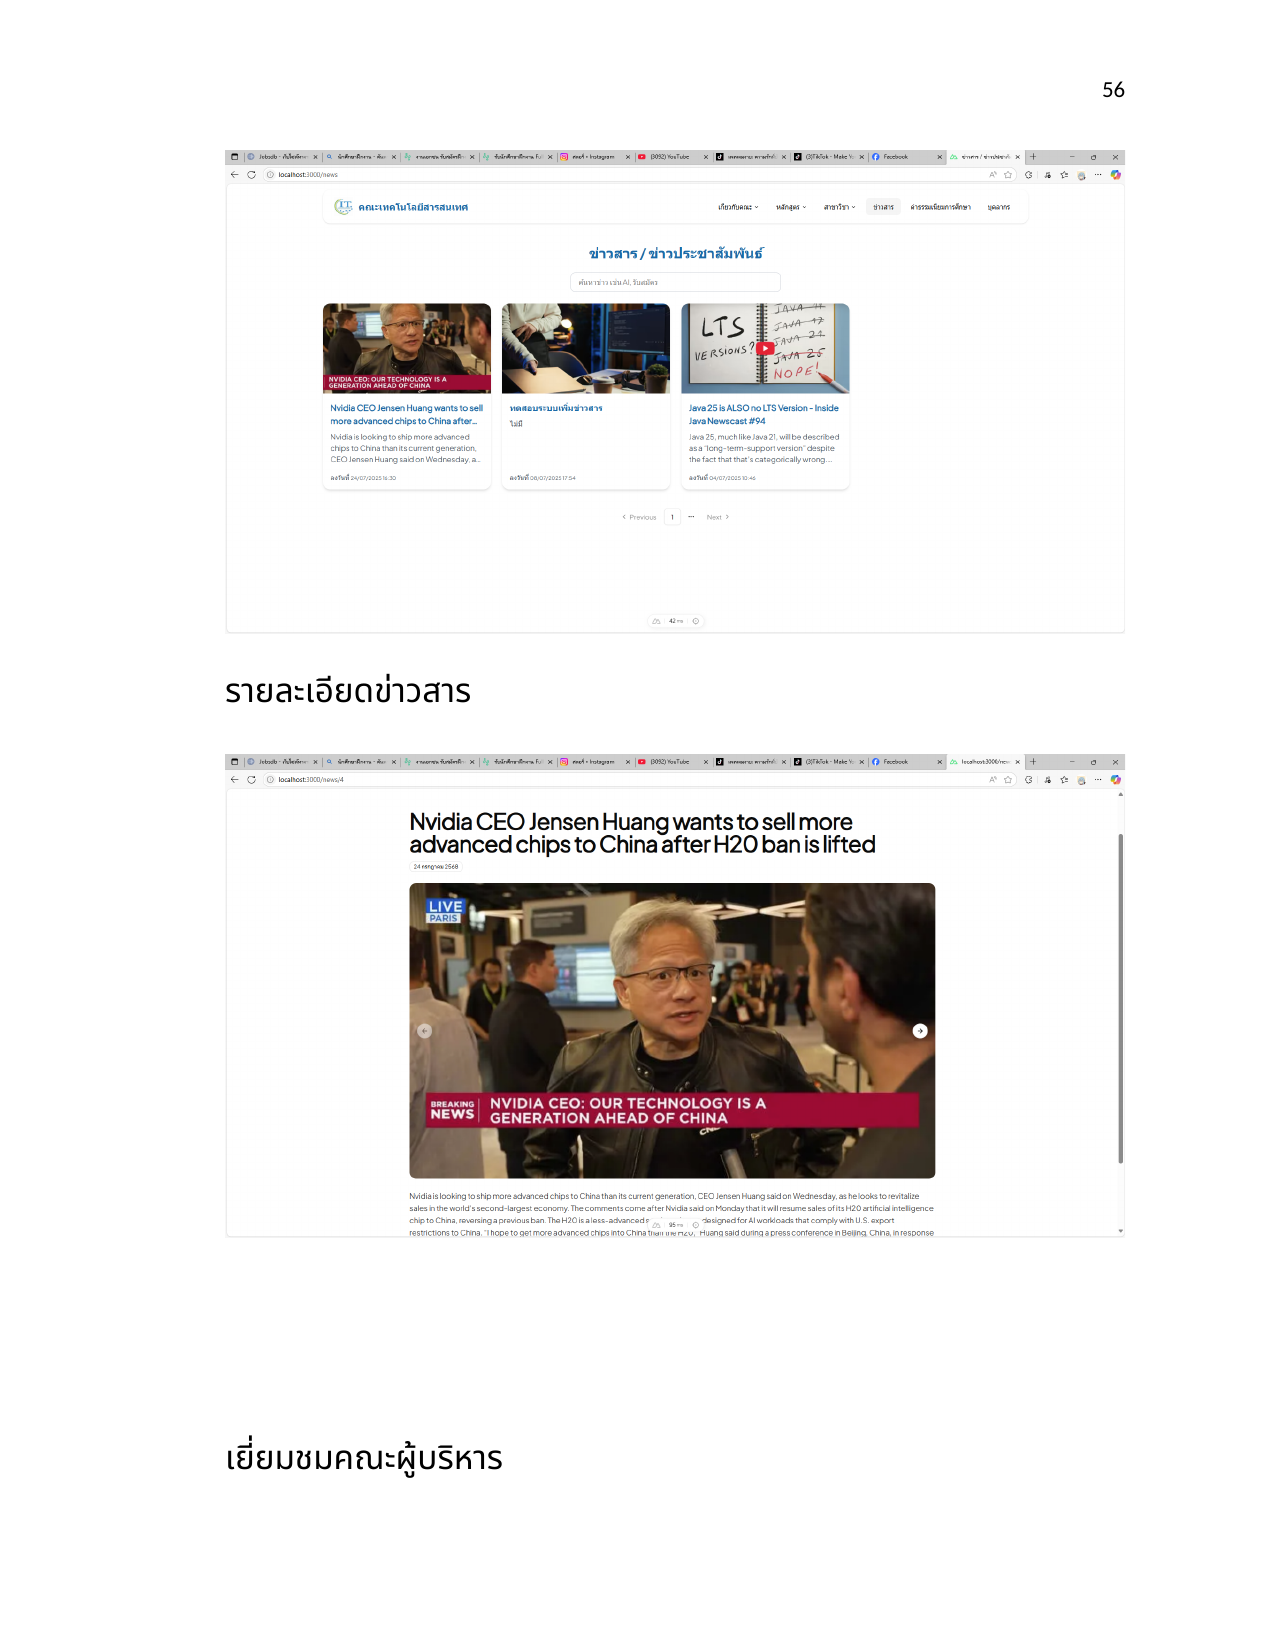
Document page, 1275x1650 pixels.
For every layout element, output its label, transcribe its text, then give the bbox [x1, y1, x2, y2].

picture [225, 150, 1125, 634]
text รายละเอียดข่าวสาร [225, 667, 1125, 717]
text เยี่ยมชมคณะผู้บริหาร [225, 1434, 1125, 1484]
picture [225, 754, 1125, 1238]
